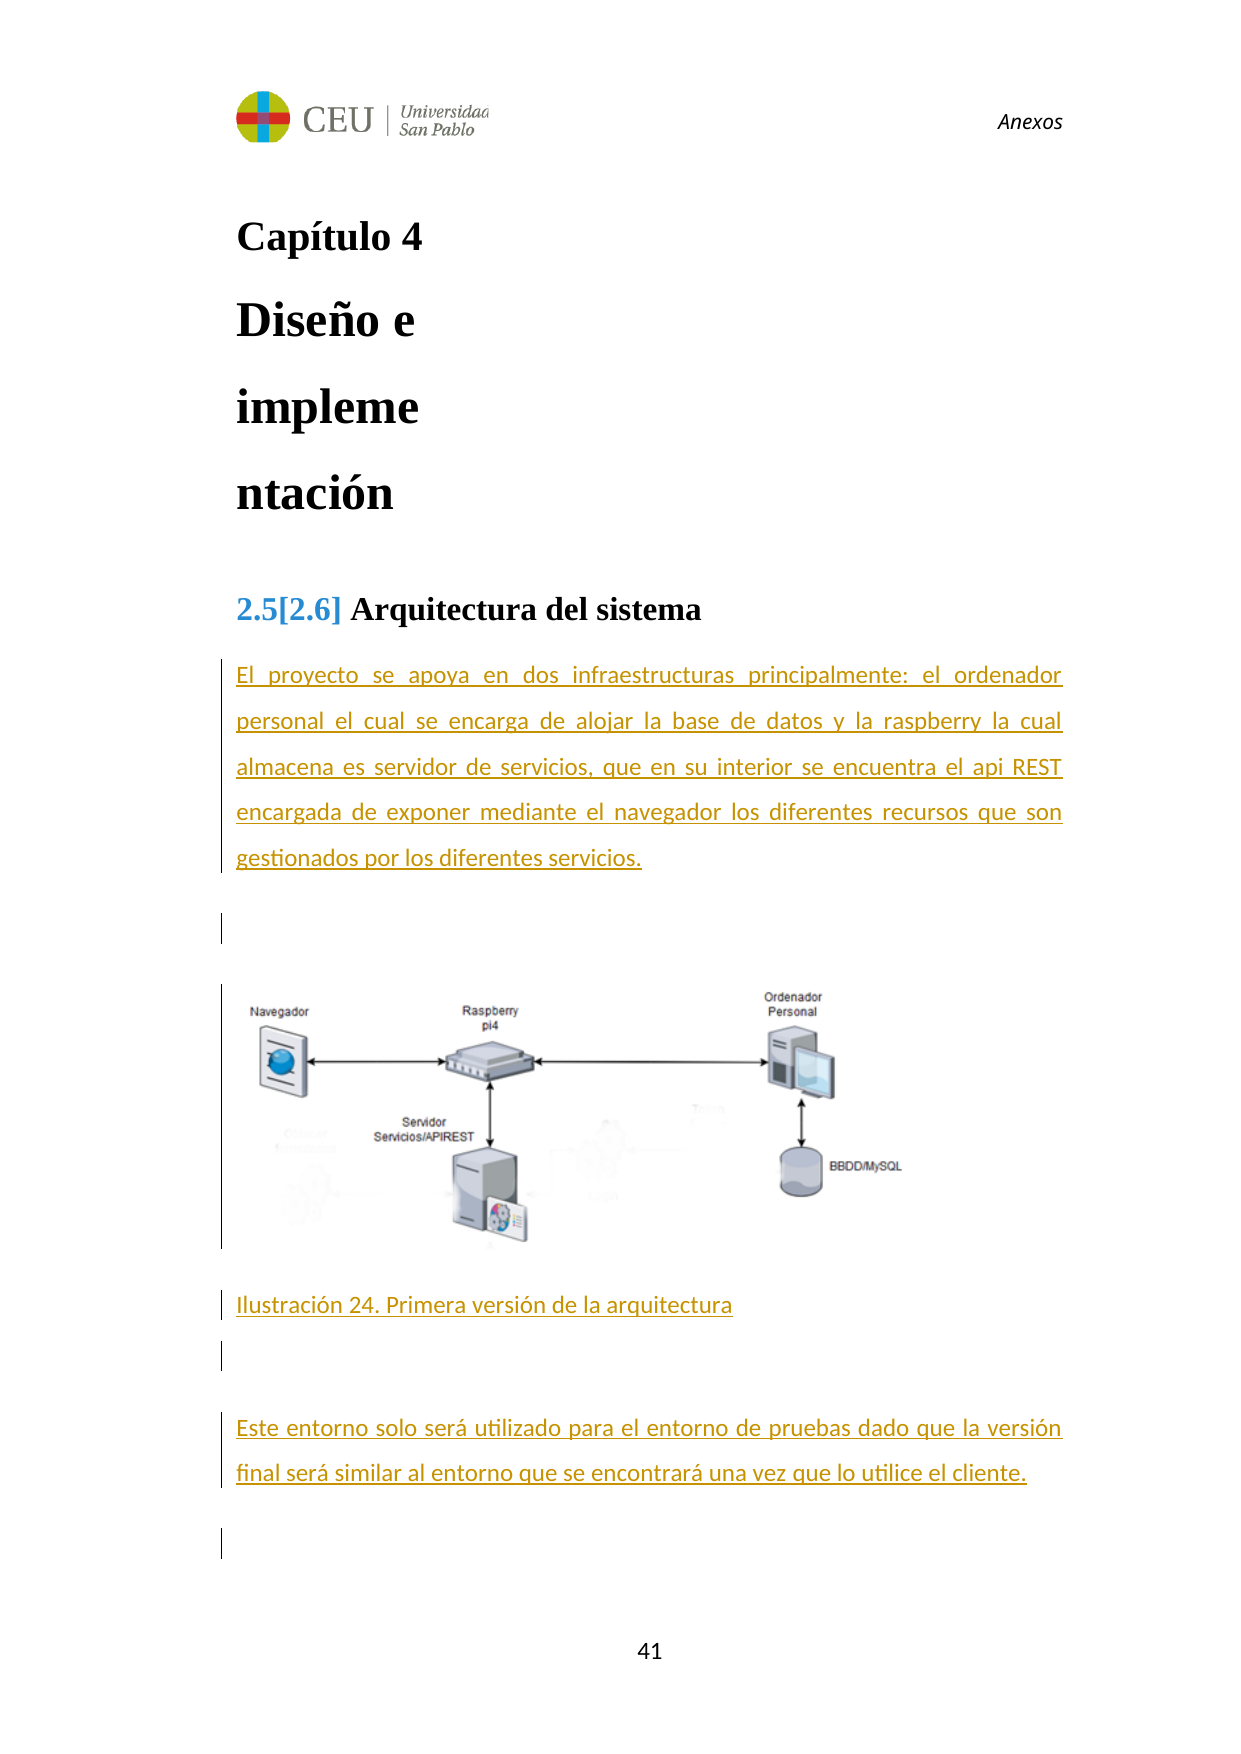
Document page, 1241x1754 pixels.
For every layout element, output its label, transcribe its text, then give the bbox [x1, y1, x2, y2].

subtitle Arquitectura del sistema [236, 229, 1063, 628]
subtitle Diseño e implementación [236, 204, 423, 520]
picture [235, 89, 489, 143]
picture [236, 983, 902, 1250]
